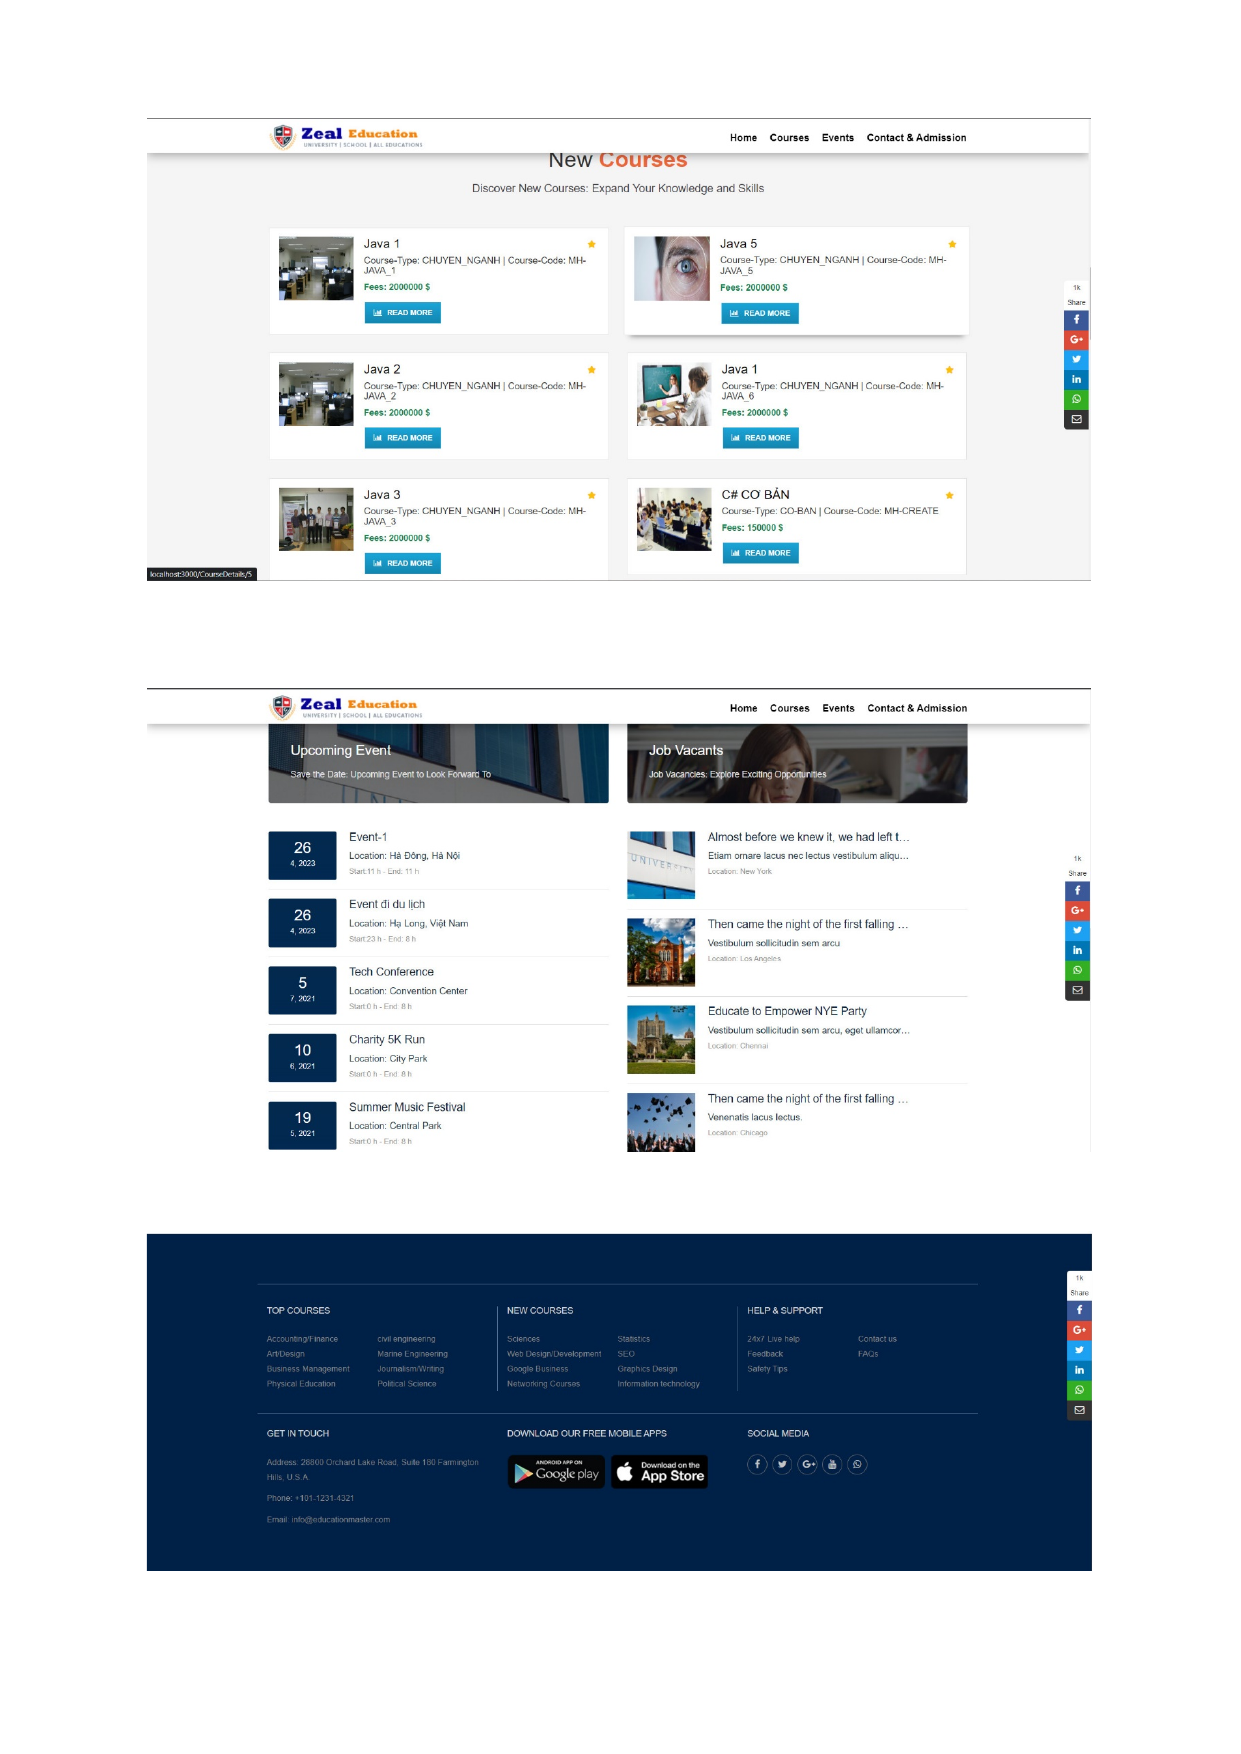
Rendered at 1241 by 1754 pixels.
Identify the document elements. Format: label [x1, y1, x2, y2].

picture [147, 118, 1091, 581]
picture [147, 688, 1091, 1152]
picture [146, 1231, 1093, 1571]
